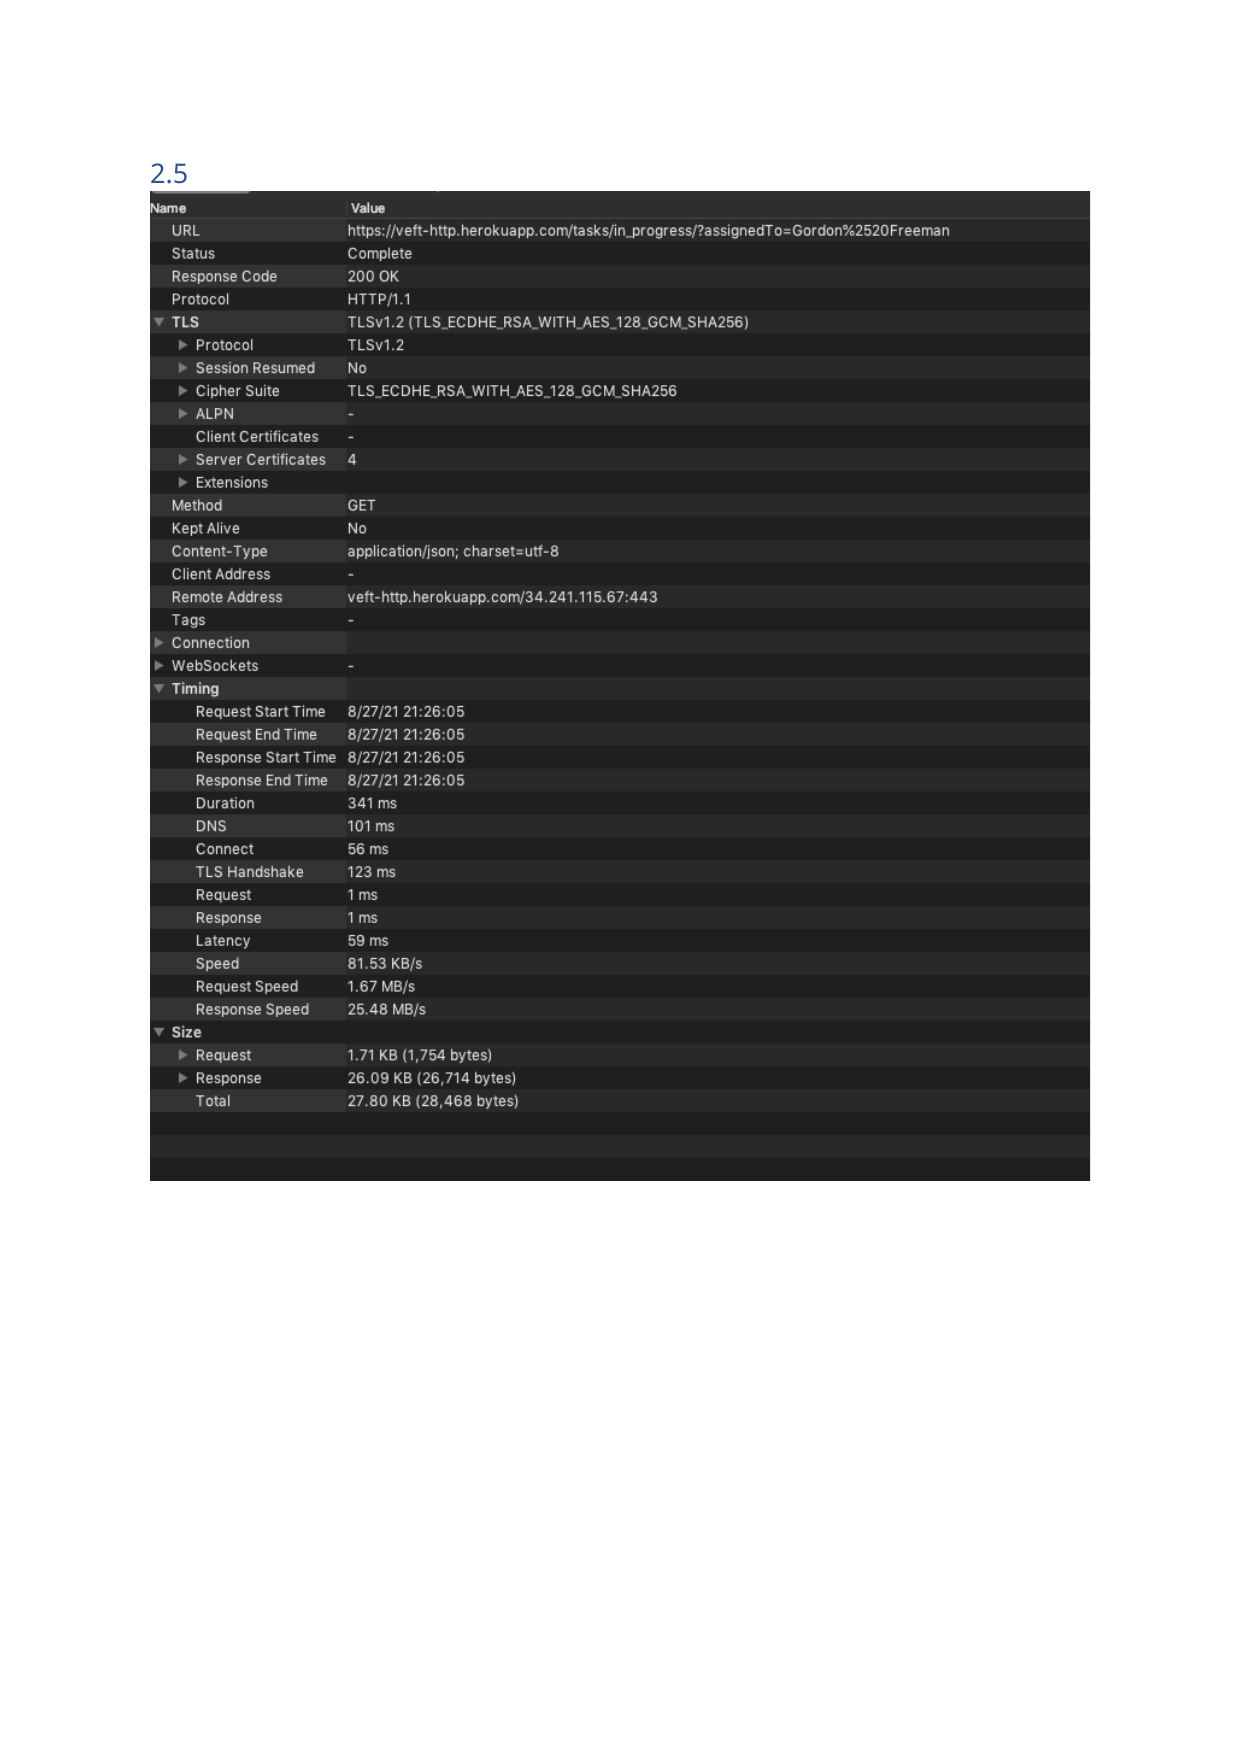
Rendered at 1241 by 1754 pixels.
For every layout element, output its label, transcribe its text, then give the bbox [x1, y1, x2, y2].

subtitle 2.5 [150, 154, 1090, 191]
picture [150, 191, 1091, 1181]
